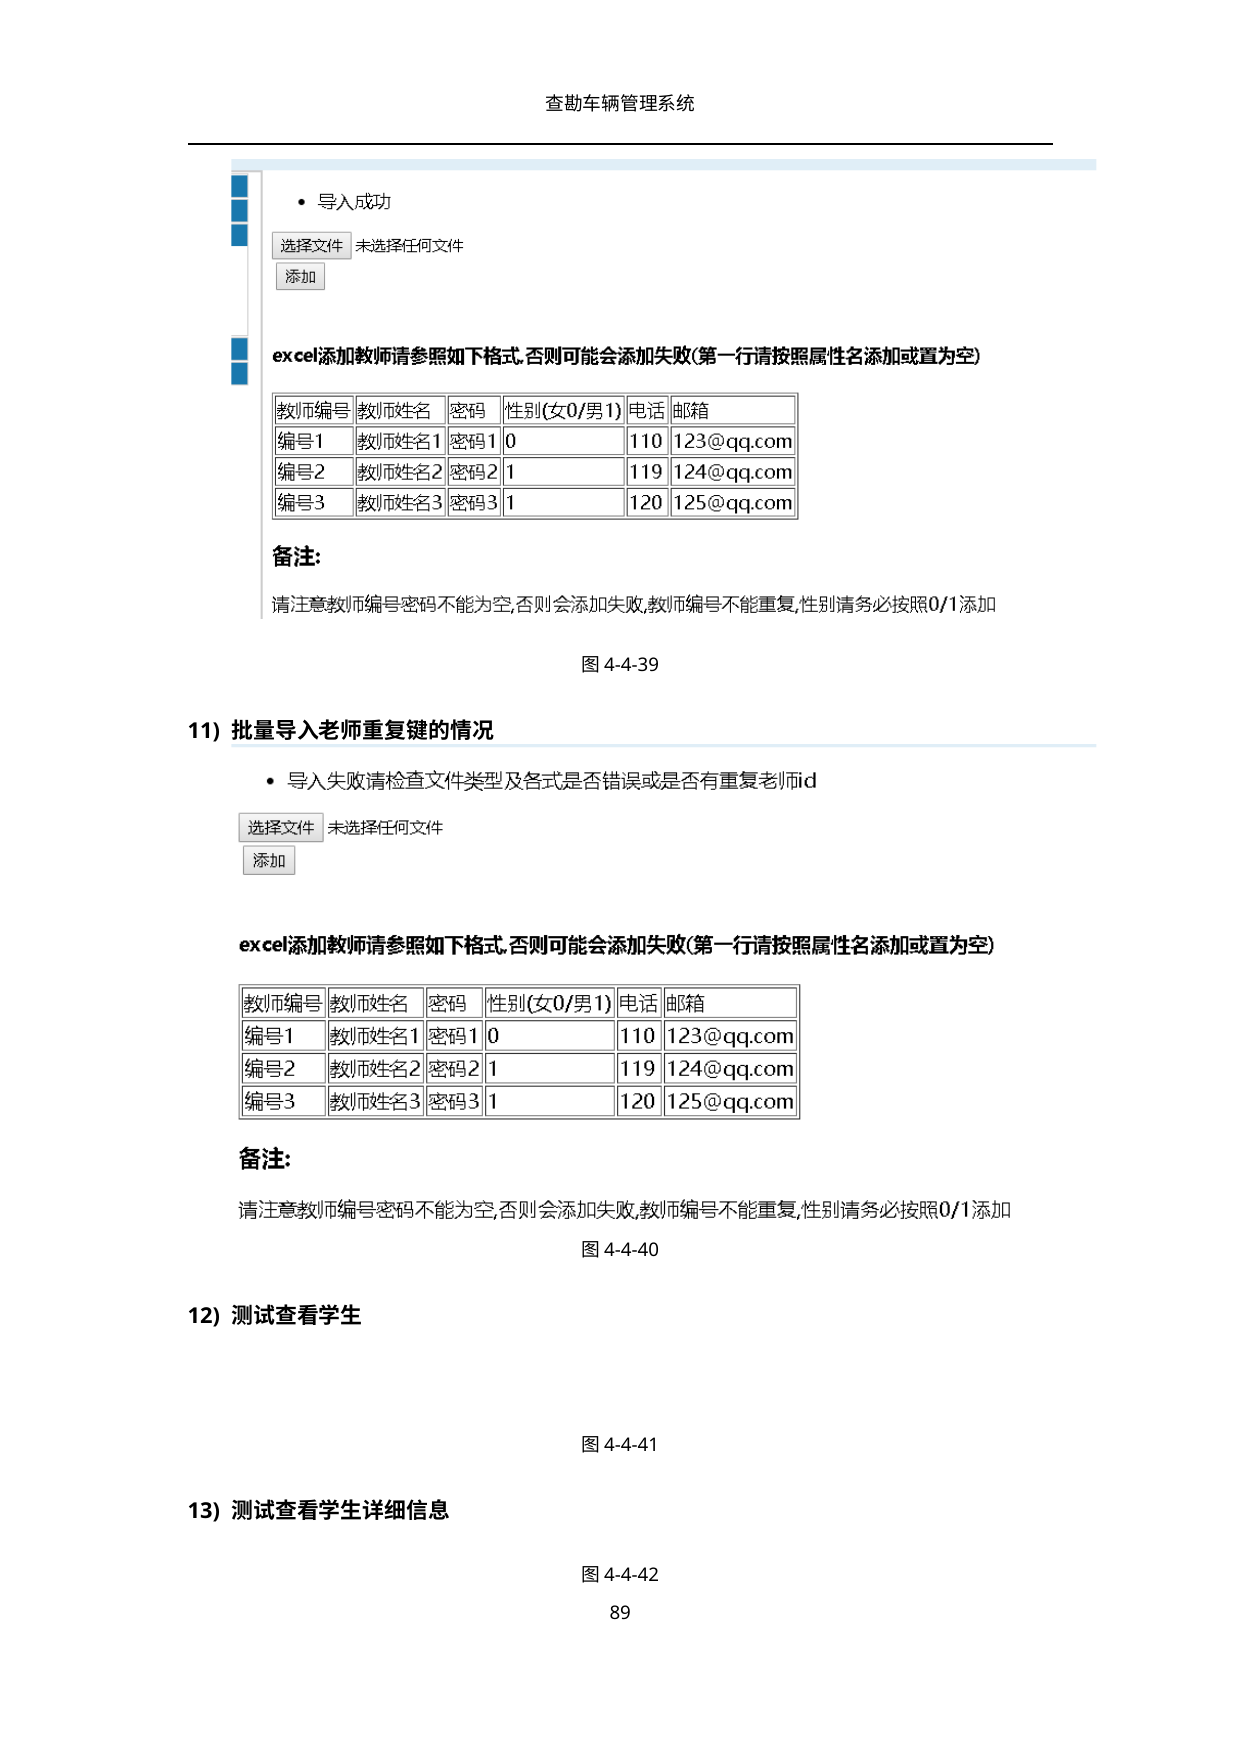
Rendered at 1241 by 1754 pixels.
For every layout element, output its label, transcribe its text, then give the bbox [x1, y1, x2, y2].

list 批量导入老师重复键的情况 [187, 712, 1053, 745]
text 图4-4-39 [187, 647, 1053, 680]
text 图4-4-41 [187, 1427, 1053, 1460]
picture [231, 159, 1097, 619]
list 测试查看学生 [187, 1297, 1053, 1330]
text 图4-4-40 [187, 1232, 1053, 1265]
picture [231, 744, 1097, 1232]
list 测试查看学生详细信息 [187, 1492, 1053, 1525]
text 图4-4-42 [187, 1557, 1053, 1590]
